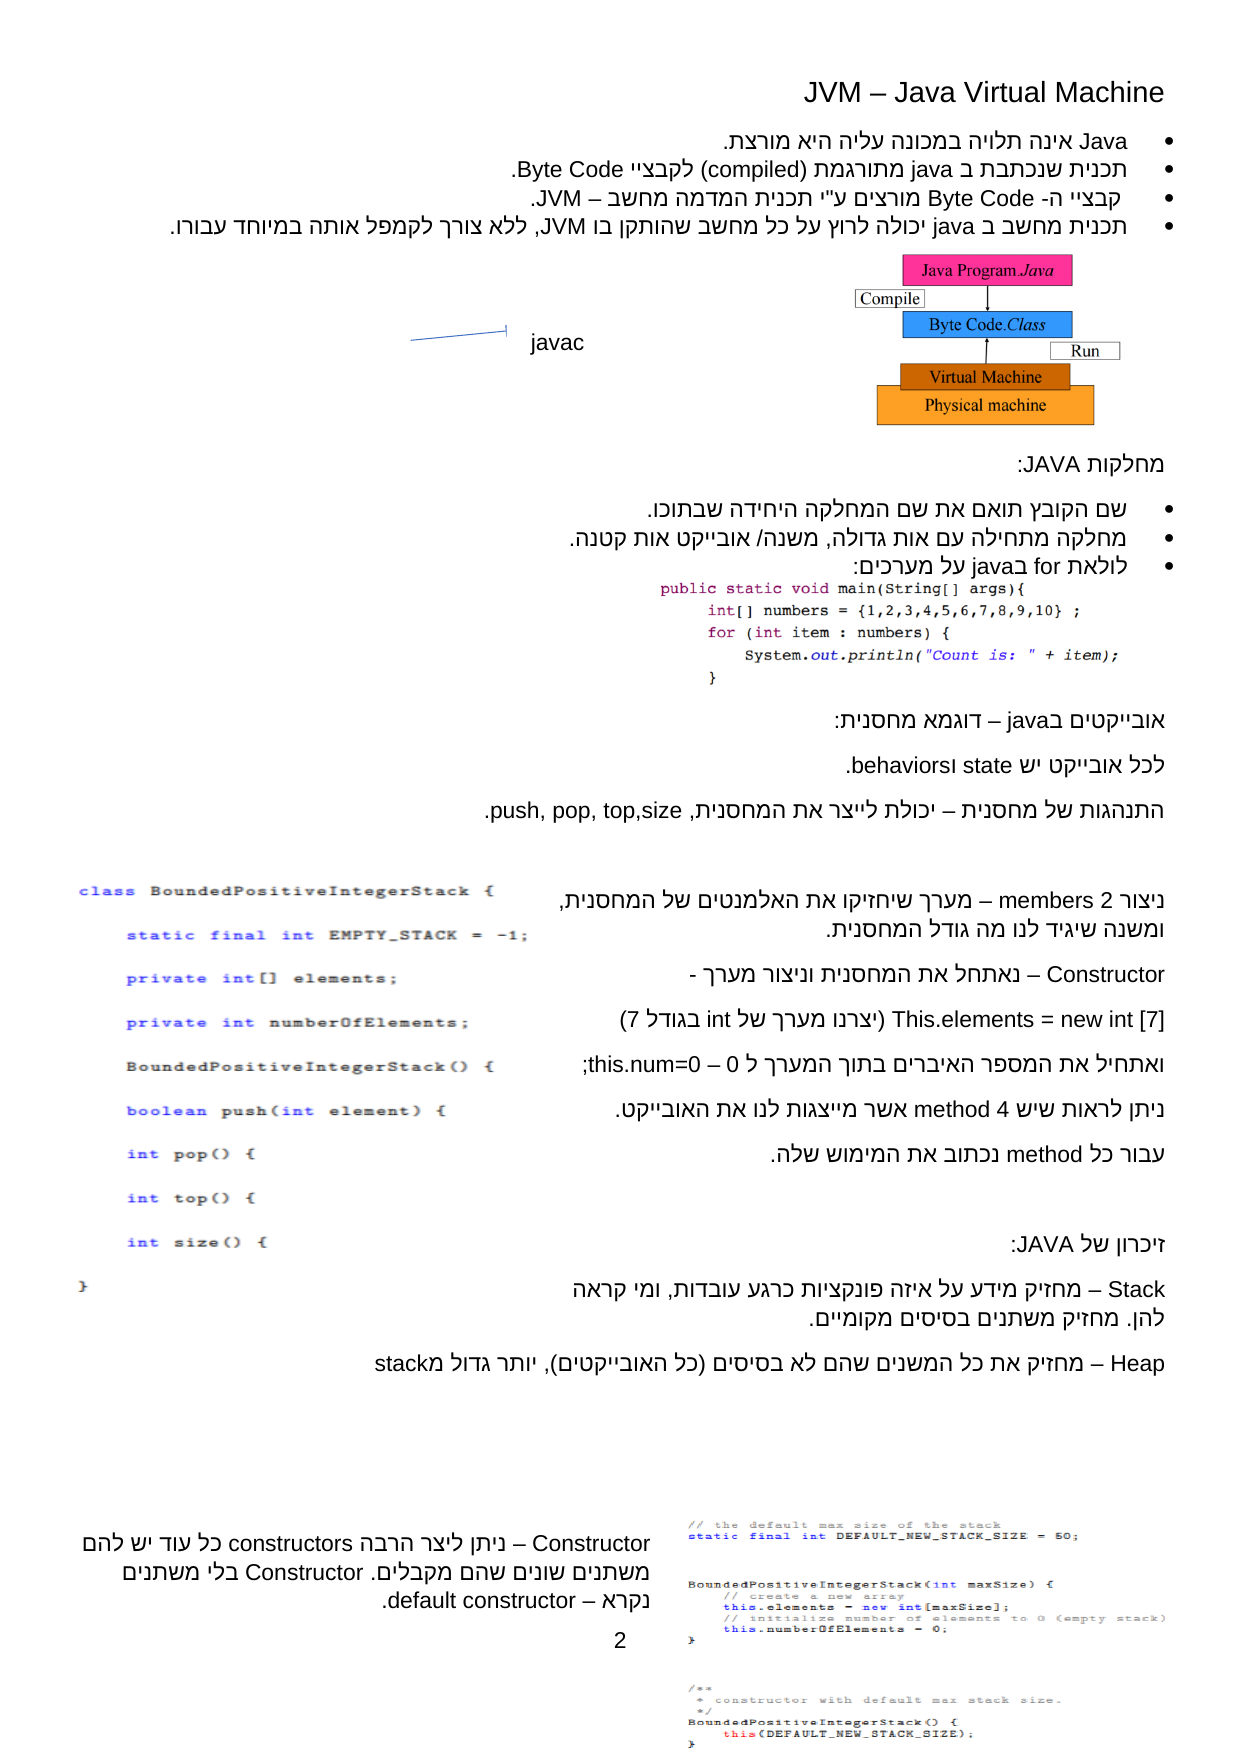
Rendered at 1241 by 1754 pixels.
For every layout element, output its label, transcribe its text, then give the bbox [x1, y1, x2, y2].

text Constructor – ניתן ליצר הרבה constructors כל עוד יש להם משתנים שונים שהם מקבלים. Constructor בלי משתנים נקרא – default constructor. [75, 1530, 669, 1614]
list תכנית שנכתבת ב java מתורגמת (compiled) לקבציי Byte Code. [75, 156, 1165, 183]
text מחלקות JAVA: [75, 451, 1165, 477]
text התנהגות של מחסנית – יכולת לייצר את המחסנית, push, pop, top,size. [75, 797, 1165, 823]
list תכנית מחשב ב java יכולה לרוץ על כל מחשב שהותקן בו JVM, ללא צורך לקמפל אותה במיוחד עבורו. [75, 213, 1165, 432]
picture [654, 581, 1128, 688]
picture [669, 1512, 1173, 1751]
picture [75, 872, 527, 1301]
text זיכרון של JAVA: [527, 1231, 1165, 1258]
text עבור כל method נכתוב את המימוש שלה. [527, 1141, 1165, 1167]
text Heap – מחזיק את כל המשנים שהם לא בסיסים (כל האובייקטים), יותר גדול מstack [75, 1350, 1165, 1376]
text ניצור 2 members – מערך שיחזיקו את האלמנטים של המחסנית, ומשנה שיגיד לנו מה גודל המחסנית. [527, 887, 1165, 942]
list קבציי ה- Byte Code מורצים ע"י תכנית המדמה מחשב – JVM. [75, 185, 1165, 211]
text אובייקטים בjava – דוגמא מחסנית: [75, 707, 1165, 733]
picture [840, 241, 1128, 433]
list Java אינה תלויה במכונה עליה היא מורצת. [75, 128, 1165, 154]
text לכל אובייקט יש state וbehaviors. [75, 752, 1165, 778]
list שם הקובץ תואם את שם המחלקה היחידה שבתוכו. [75, 496, 1165, 522]
text ואתחיל את המספר האיברים בתוך המערך ל 0 – this.num=0; [527, 1051, 1165, 1077]
text This.elements = new int [7] (יצרנו מערך של int בגודל 7) [527, 1006, 1165, 1032]
list מחלקה מתחילה עם אות גדולה, משנה/ אובייקט אות קטנה. [75, 524, 1165, 551]
list לולאת for בjava על מערכים: [75, 553, 1165, 579]
text Stack – מחזיק מידע על איזה פונקציות כרגע עובדות, ומי קראה להן. מחזיק משתנים בסיסים מקומיים. [75, 1276, 1165, 1331]
text Constructor – נאתחל את המחסנית וניצור מערך - [527, 961, 1165, 987]
text ניתן לראות שיש 4 method אשר מייצגות לנו את האובייקט. [527, 1096, 1165, 1122]
text JVM – Java Virtual Machine [75, 75, 1165, 108]
